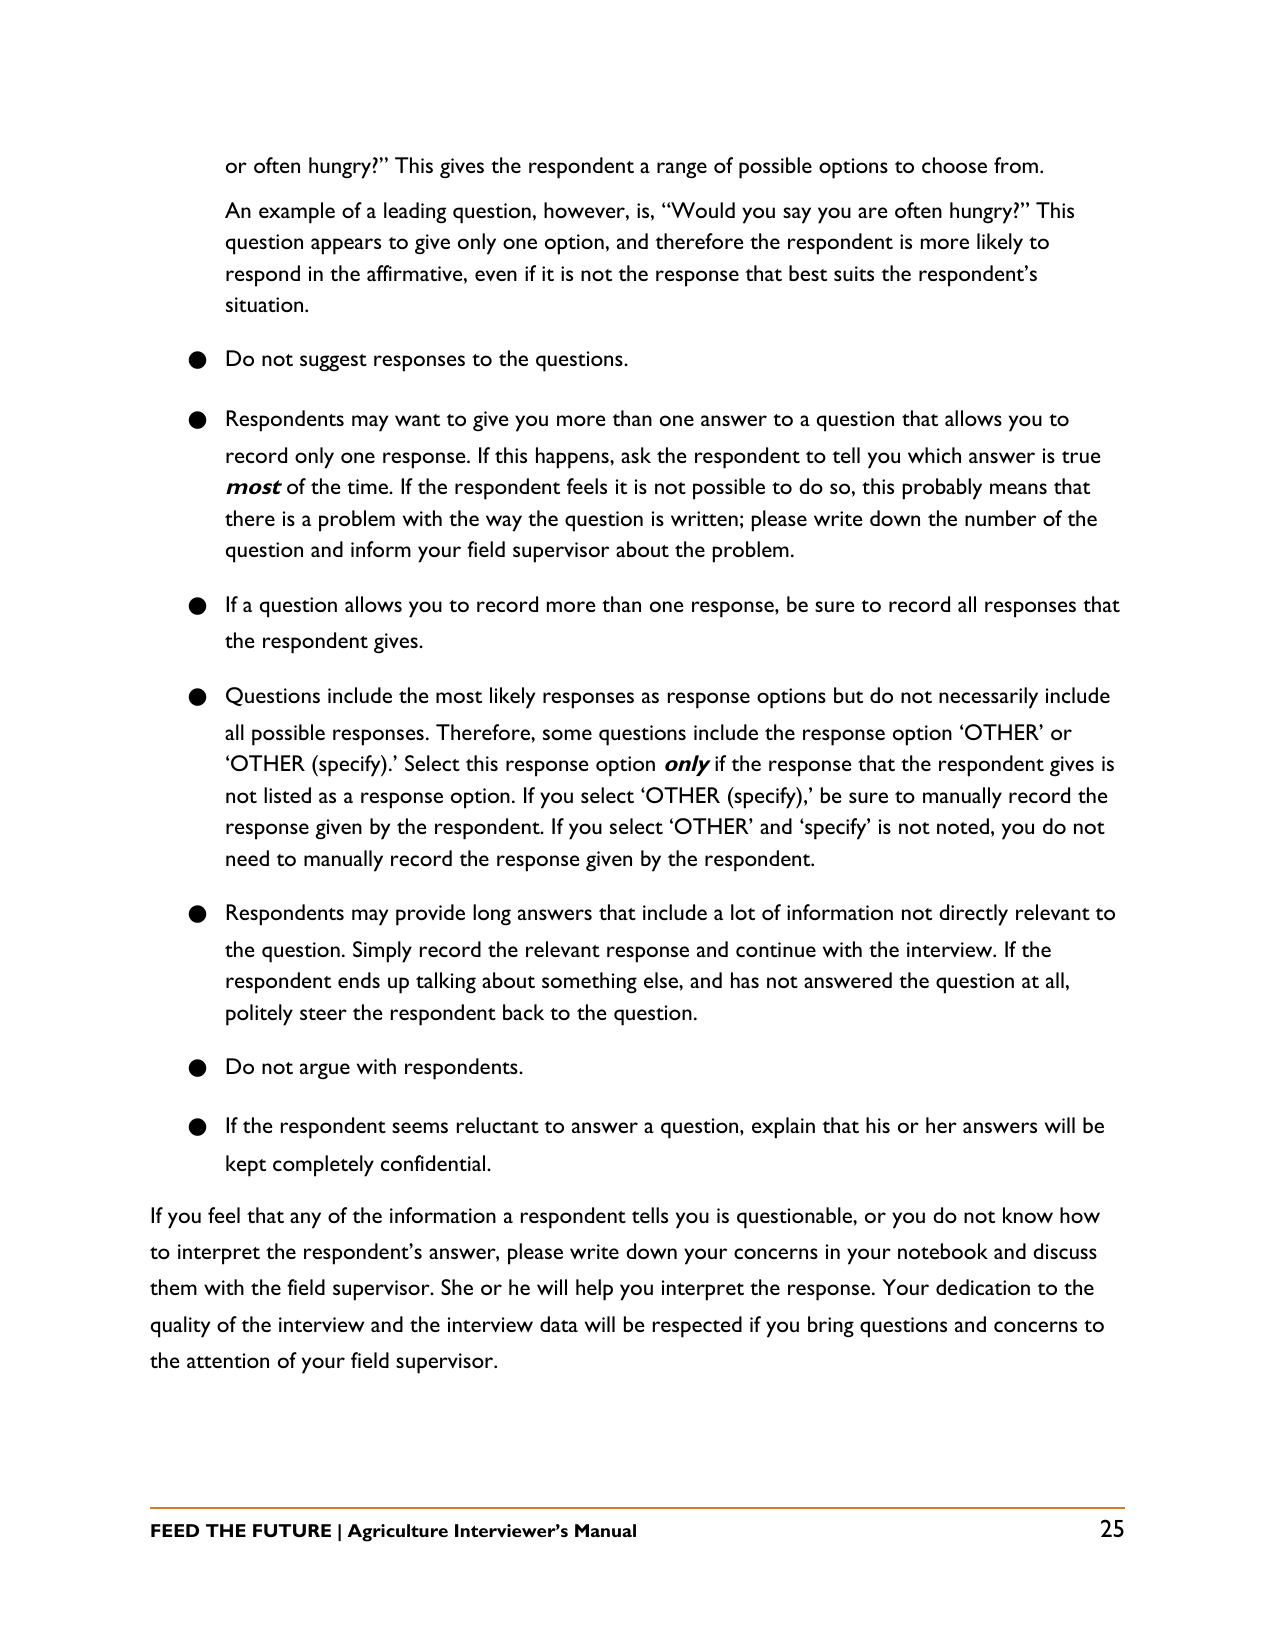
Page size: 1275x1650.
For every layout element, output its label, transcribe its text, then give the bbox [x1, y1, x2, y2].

list Respondents may provide long answers that include a lot of information not directly relevant to the question. Simply record the relevant response and continue with the interview. If the respondent ends up talking about something else, and has not answered the question at all, politely steer the respondent back to the question. [187, 886, 1125, 1028]
text If you feel that any of the information a respondent tells you is questionable, or you do not know how to interpret the respondent’s answer, please write down your concerns in your notebook and discuss them with the field supervisor. She or he will help you interpret the response. Your dedication to the quality of the interview and the interview data will be respected if you bring questions and concerns to the attention of your field supervisor. [150, 1199, 1125, 1376]
list If a question allows you to record more than one response, be sure to record all responses that the respondent gives. [187, 578, 1125, 657]
list Do not argue with respondents. [187, 1041, 1125, 1087]
list Respondents may want to give you more than one answer to a question that allows you to record only one response. If this happens, ask the respondent to tell you which answer is true most of the time. If the respondent feels it is not possible to do so, this probably means that there is a problem with the way the question is written; please write down the number of the question and inform your field supervisor about the problem. [187, 392, 1125, 566]
text An example of a leading question, however, is, “Would you say you are often hungry?” This question appears to give only one option, and therefore the respondent is more likely to respond in the affirmative, even if it is not the response that best suits the respondent’s situation. [225, 194, 1125, 320]
list Do not suggest responses to the questions. [187, 333, 1125, 380]
list Questions include the most likely responses as response options but do not necessarily include all possible responses. Therefore, some questions include the response option ‘OTHER’ or ‘OTHER (specify).’ Select this response option only if the response that the respondent gives is not listed as a response option. If you select ‘OTHER (specify),’ be sure to manually record the response given by the respondent. If you select ‘OTHER’ and ‘specify’ is not noted, you do not need to manually record the response given by the respondent. [187, 669, 1125, 874]
list If the respondent seems reluctant to answer a question, explain that his or her answers will be kept completely confidential. [187, 1100, 1125, 1178]
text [225, 150, 1125, 182]
